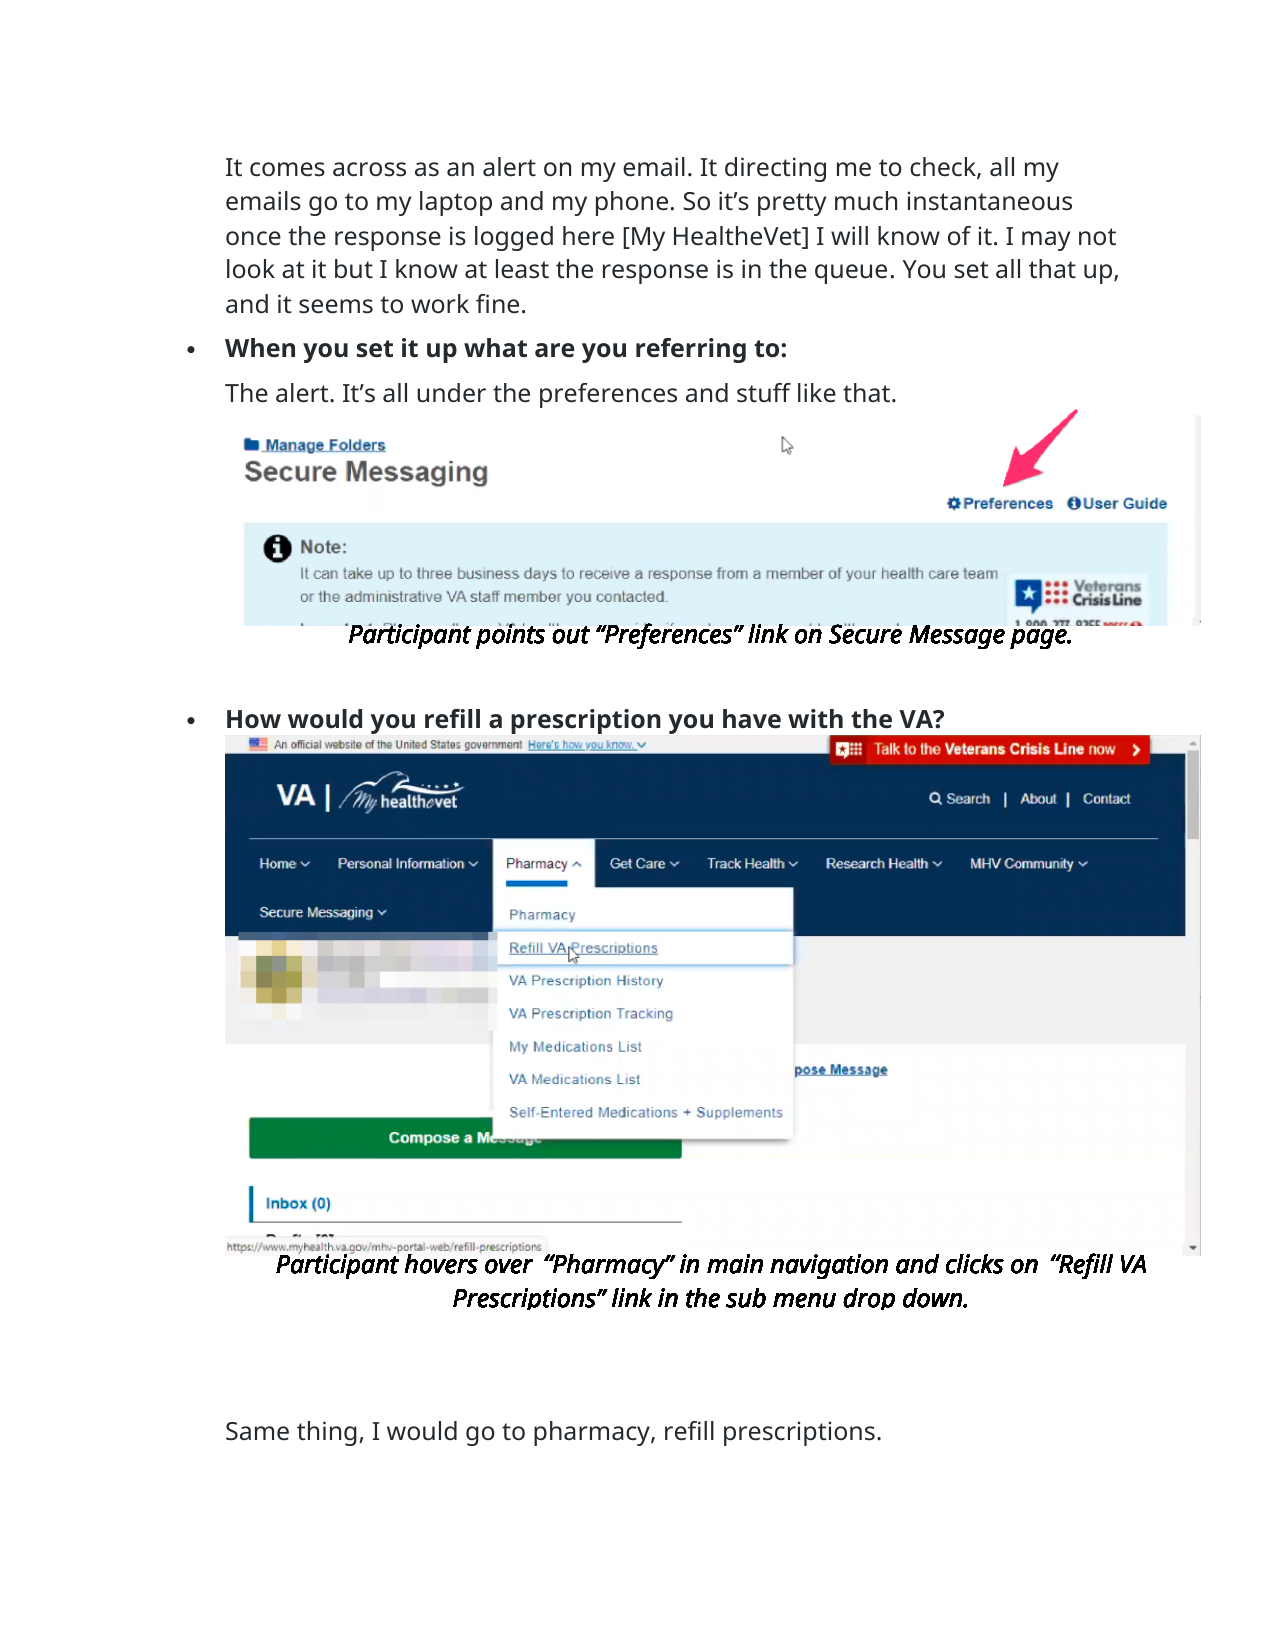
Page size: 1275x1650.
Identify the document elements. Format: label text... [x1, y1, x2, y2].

picture [225, 735, 1201, 1256]
text The alert. It’s all under the preferences and stuff like that. [225, 375, 1125, 409]
text Same thing, I would go to pharmacy, refill prescriptions. [225, 1414, 1125, 1448]
text It comes across as an alert on my email. It directing me to check, all my emails go to my laptop and my phone. So it’s pretty much instantaneous once the response is logged here [My HealtheVet] I will know of it. I may not look at it but I know at least the response is in the queue. You set all that up, and it seems to work fine. [225, 150, 1125, 320]
list When you set it up what are you referring to: [187, 331, 1125, 365]
text The alert. It’s all under the preferences and stuff like that. [225, 626, 1125, 691]
picture [225, 409, 1201, 626]
